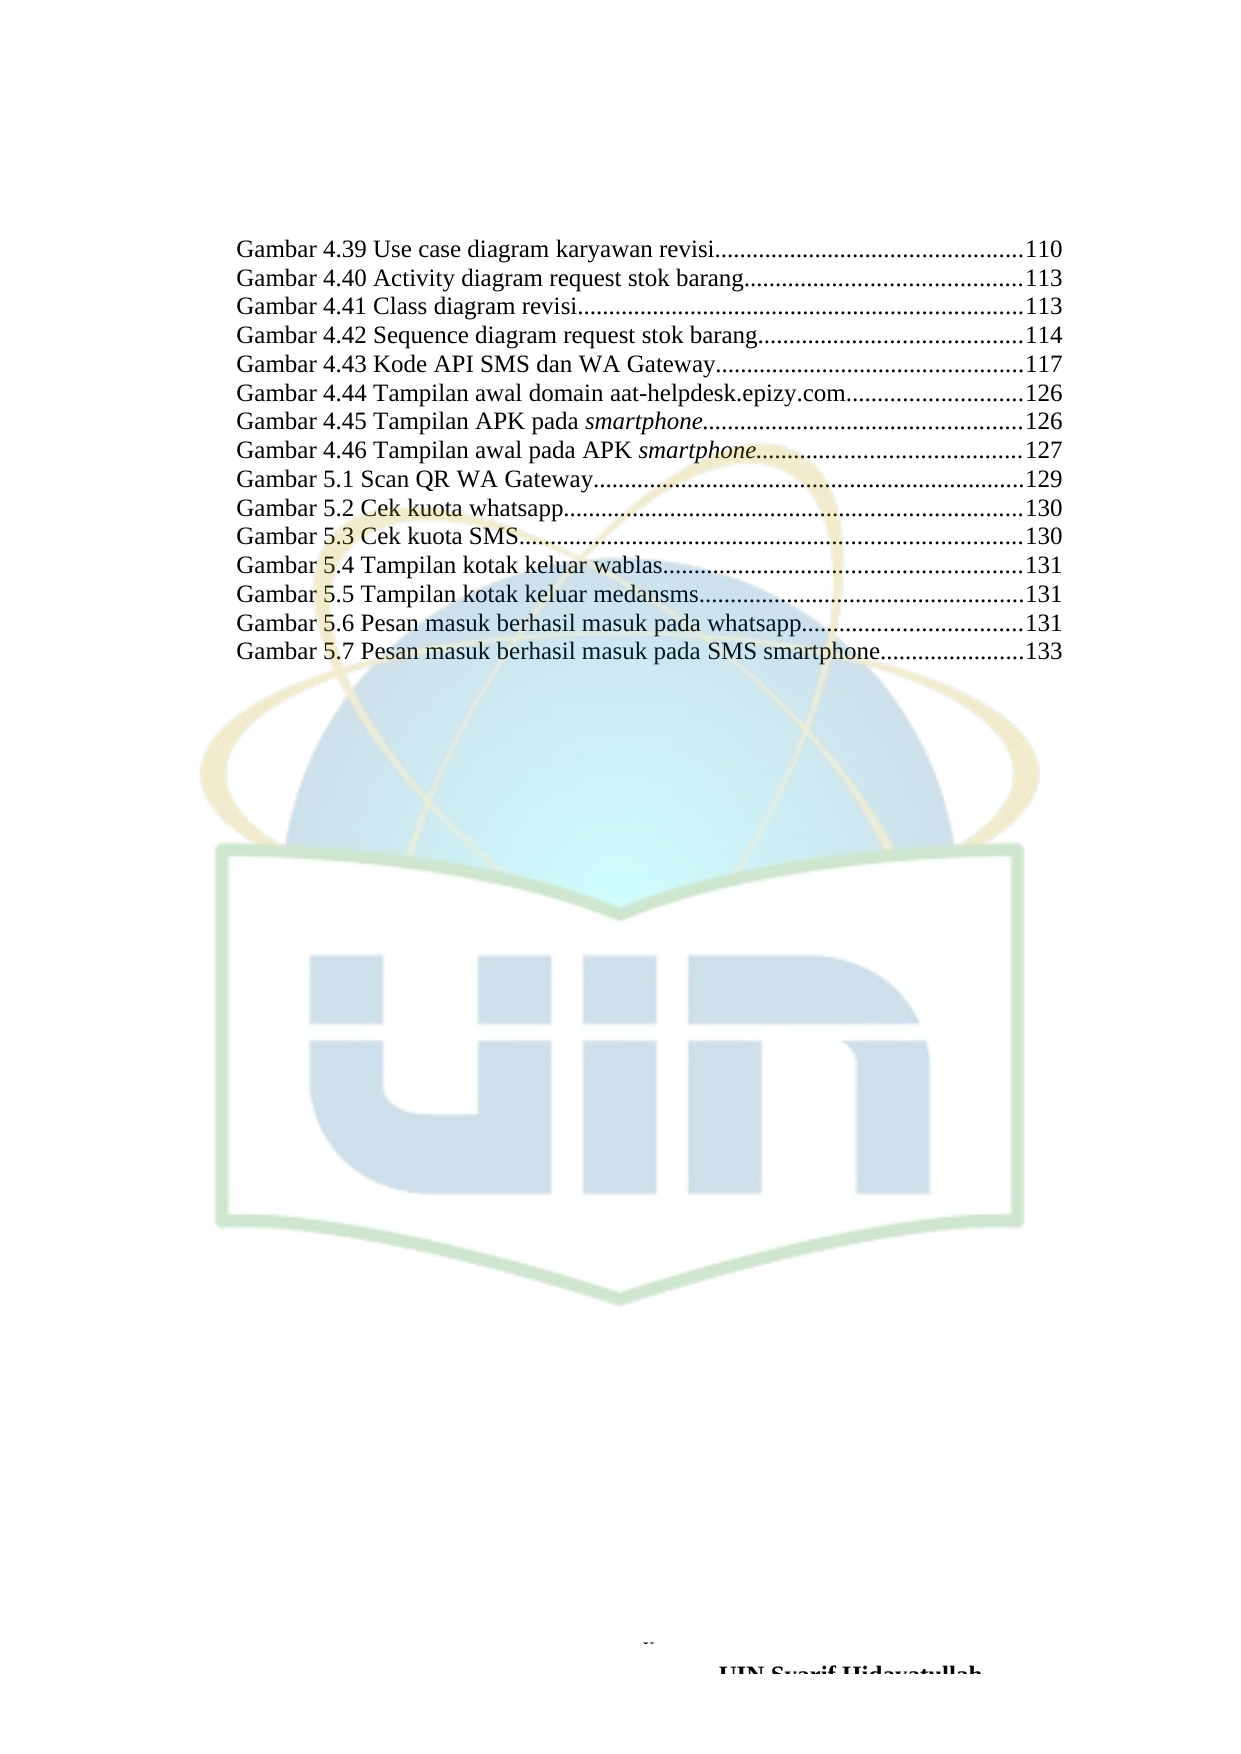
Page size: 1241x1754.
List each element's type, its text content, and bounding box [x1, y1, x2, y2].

text Gambar 4.41 Class diagram revisi 113 [236, 291, 1240, 320]
text Gambar 4.43 Kode API SMS dan WA Gateway 117 [236, 349, 1240, 378]
text Gambar 4.39 Use case diagram karyawan revisi 110 [236, 234, 1240, 263]
picture [0, 435, 1241, 1316]
text Gambar 4.45 Tampilan APK pada smartphone 126 [236, 406, 1240, 435]
text Gambar 4.42 Sequence diagram request stok barang 114 [236, 320, 1240, 349]
text Gambar 4.40 Activity diagram request stok barang 113 [236, 263, 1240, 291]
text Gambar 4.44 Tampilan awal domain aat-helpdesk.epizy.com 126 [236, 378, 1240, 406]
